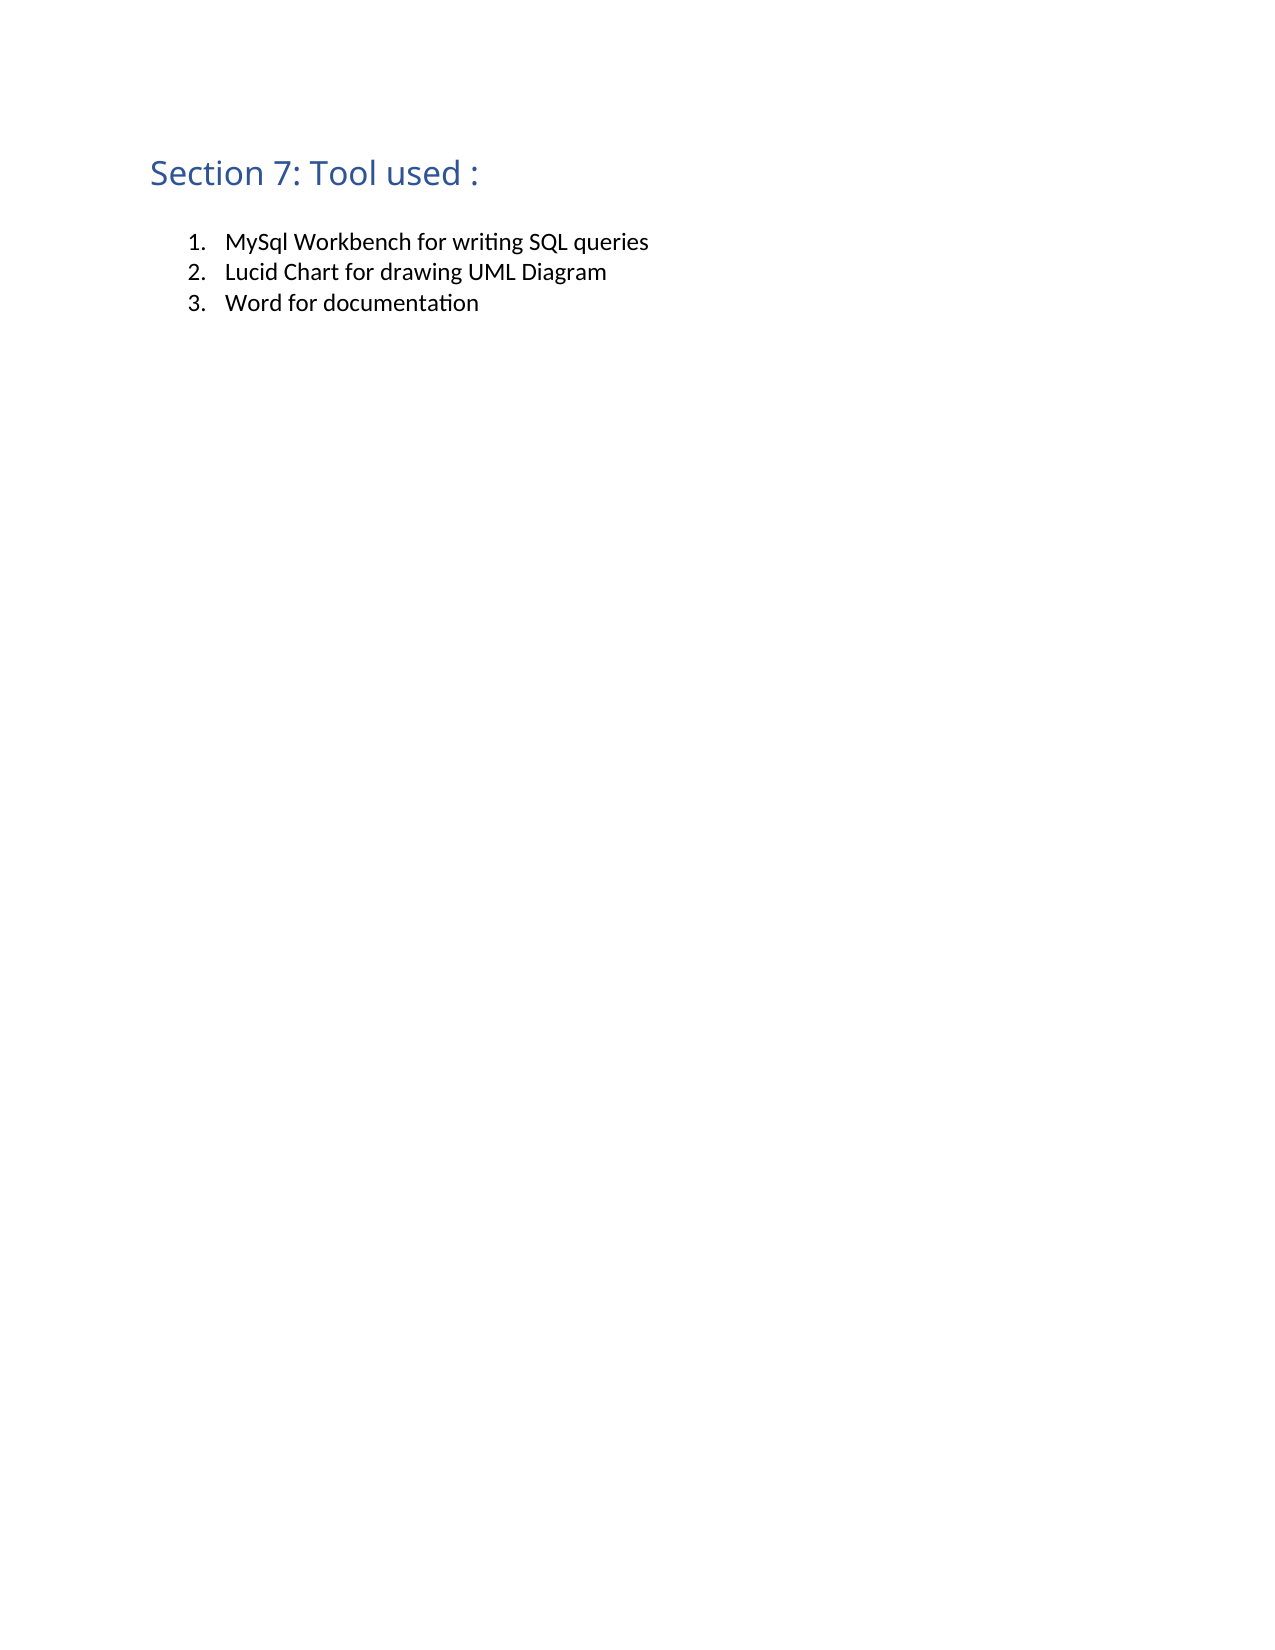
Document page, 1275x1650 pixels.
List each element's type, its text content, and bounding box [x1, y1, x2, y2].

subtitle Section 7: Tool used : [150, 150, 1125, 195]
list MySql Workbench for writing SQL queries [187, 226, 1125, 256]
list Lucid Chart for drawing UML Diagram [187, 256, 1125, 287]
list Word for documentation [187, 287, 1125, 317]
